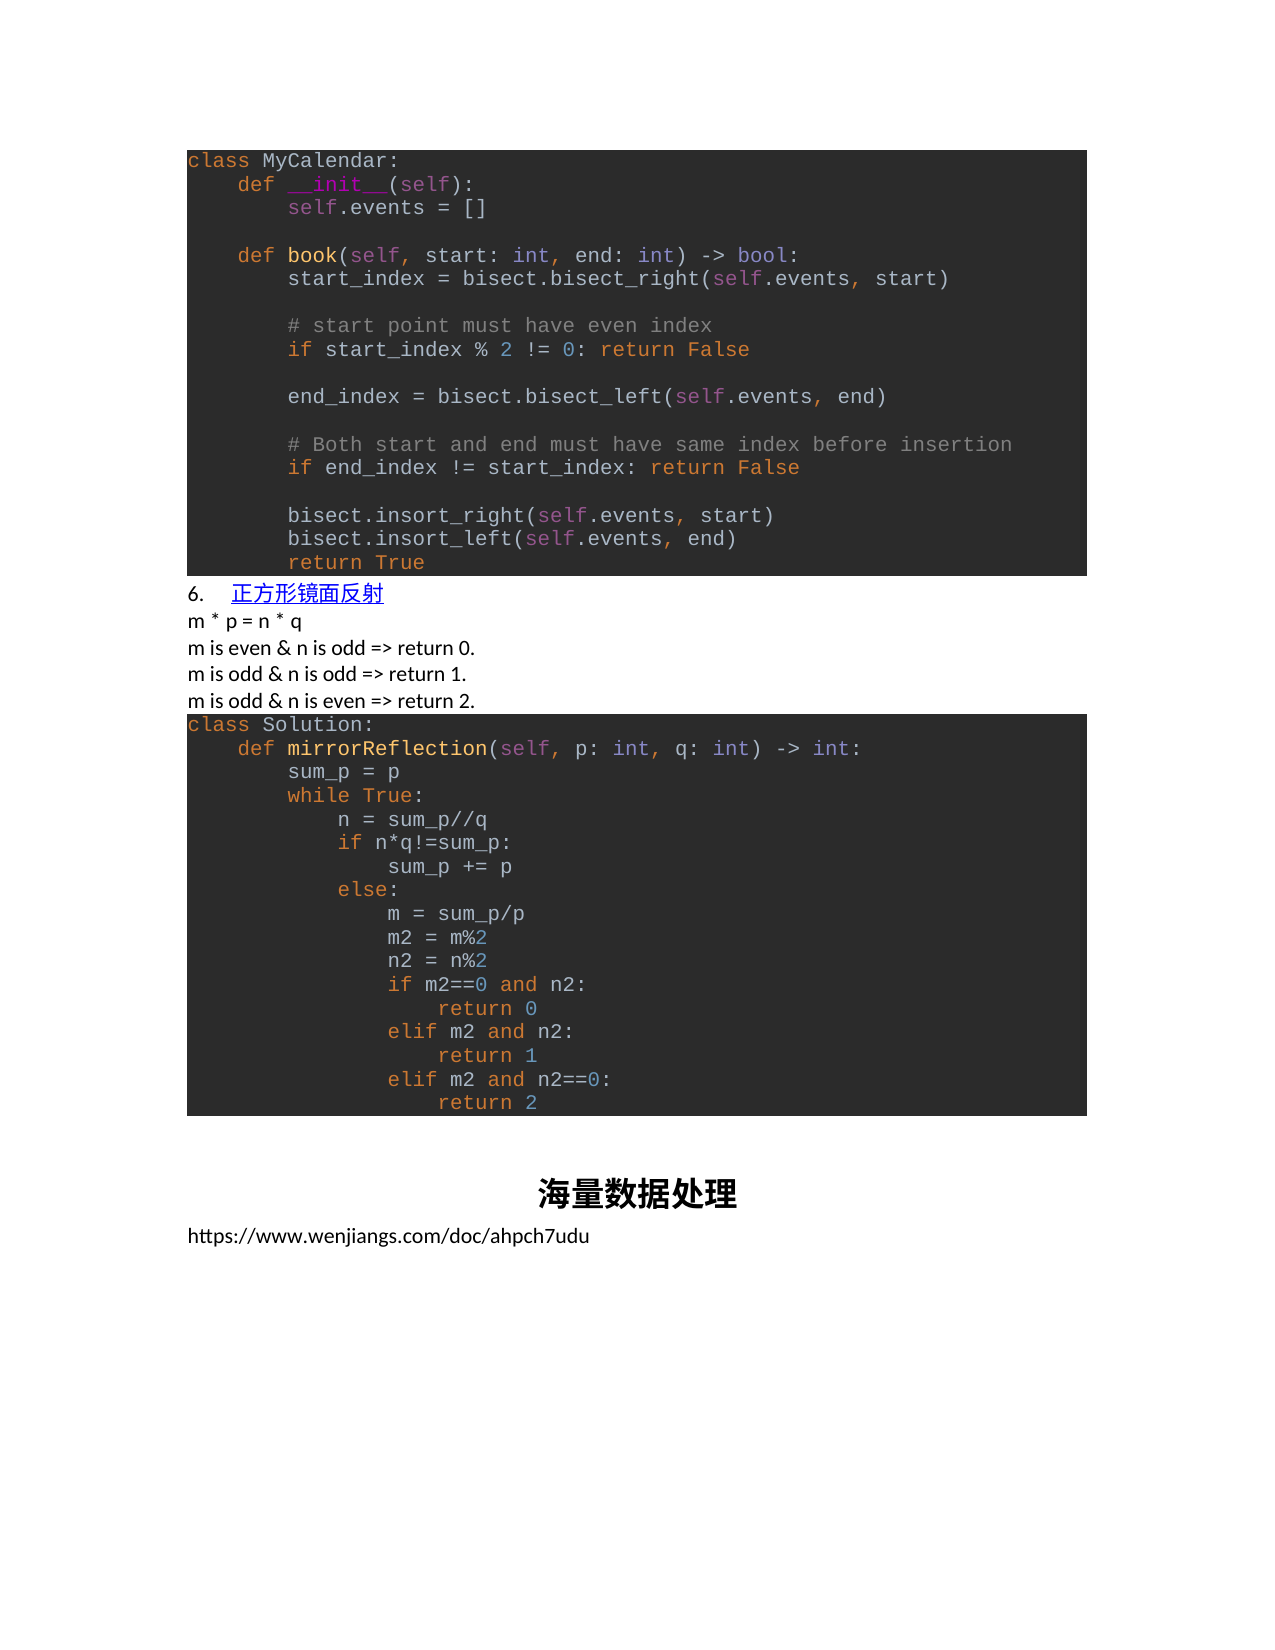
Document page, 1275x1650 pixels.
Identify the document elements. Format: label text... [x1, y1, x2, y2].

text class MyCalendar: def __init__(self): self.events = [] def book(self, start: int, end: int) -> bool: start_index = bisect.bisect_right(self.events, start) # start point must have even index if start_index % 2 != 0: return False end_index = bisect.bisect_left(self.events, end) # Both start and end must have same index before insertion if end_index != start_index: return False bisect.insort_right(self.events, start) bisect.insort_left(self.events, end) return True [187, 150, 1087, 576]
text m is even & n is odd => return 0. [187, 634, 1087, 661]
list 正方形镜面反射 [187, 576, 1087, 607]
text m is odd & n is even => return 2. [187, 687, 1087, 714]
title 海量数据处理 [187, 1168, 1087, 1216]
text m is odd & n is odd => return 1. [187, 661, 1087, 687]
text m * p = n * q [187, 607, 1087, 634]
text https://www.wenjiangs.com/doc/ahpch7udu [187, 1222, 1087, 1249]
text class Solution: def mirrorReflection(self, p: int, q: int) -> int: sum_p = p while True: n = sum_p//q if n*q!=sum_p: sum_p += p else: m = sum_p/p m2 = m%2 n2 = n%2 if m2==0 and n2: return 0 elif m2 and n2: return 1 elif m2 and n2==0: return 2 [187, 714, 1087, 1116]
